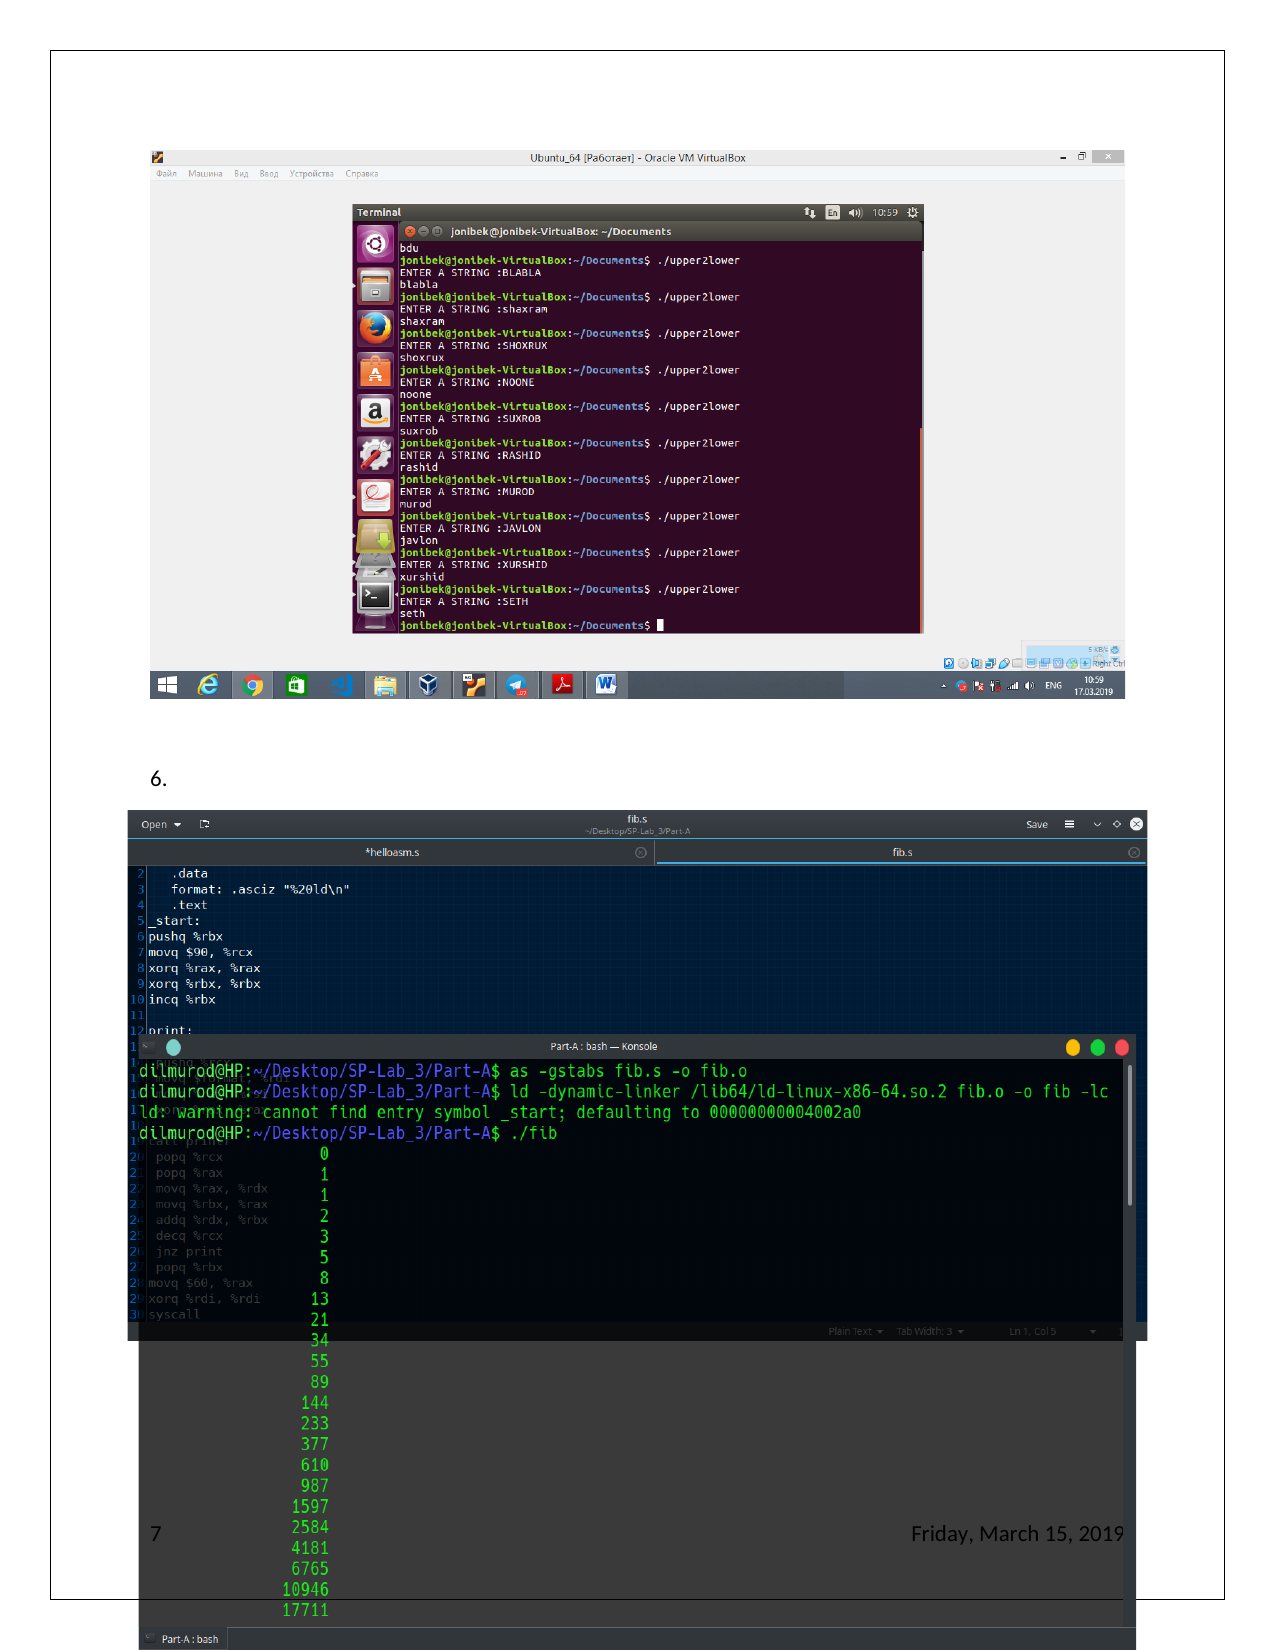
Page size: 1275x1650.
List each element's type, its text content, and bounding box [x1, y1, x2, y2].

text 6. [150, 764, 1125, 792]
picture [127, 810, 1148, 1650]
picture [150, 150, 1125, 699]
